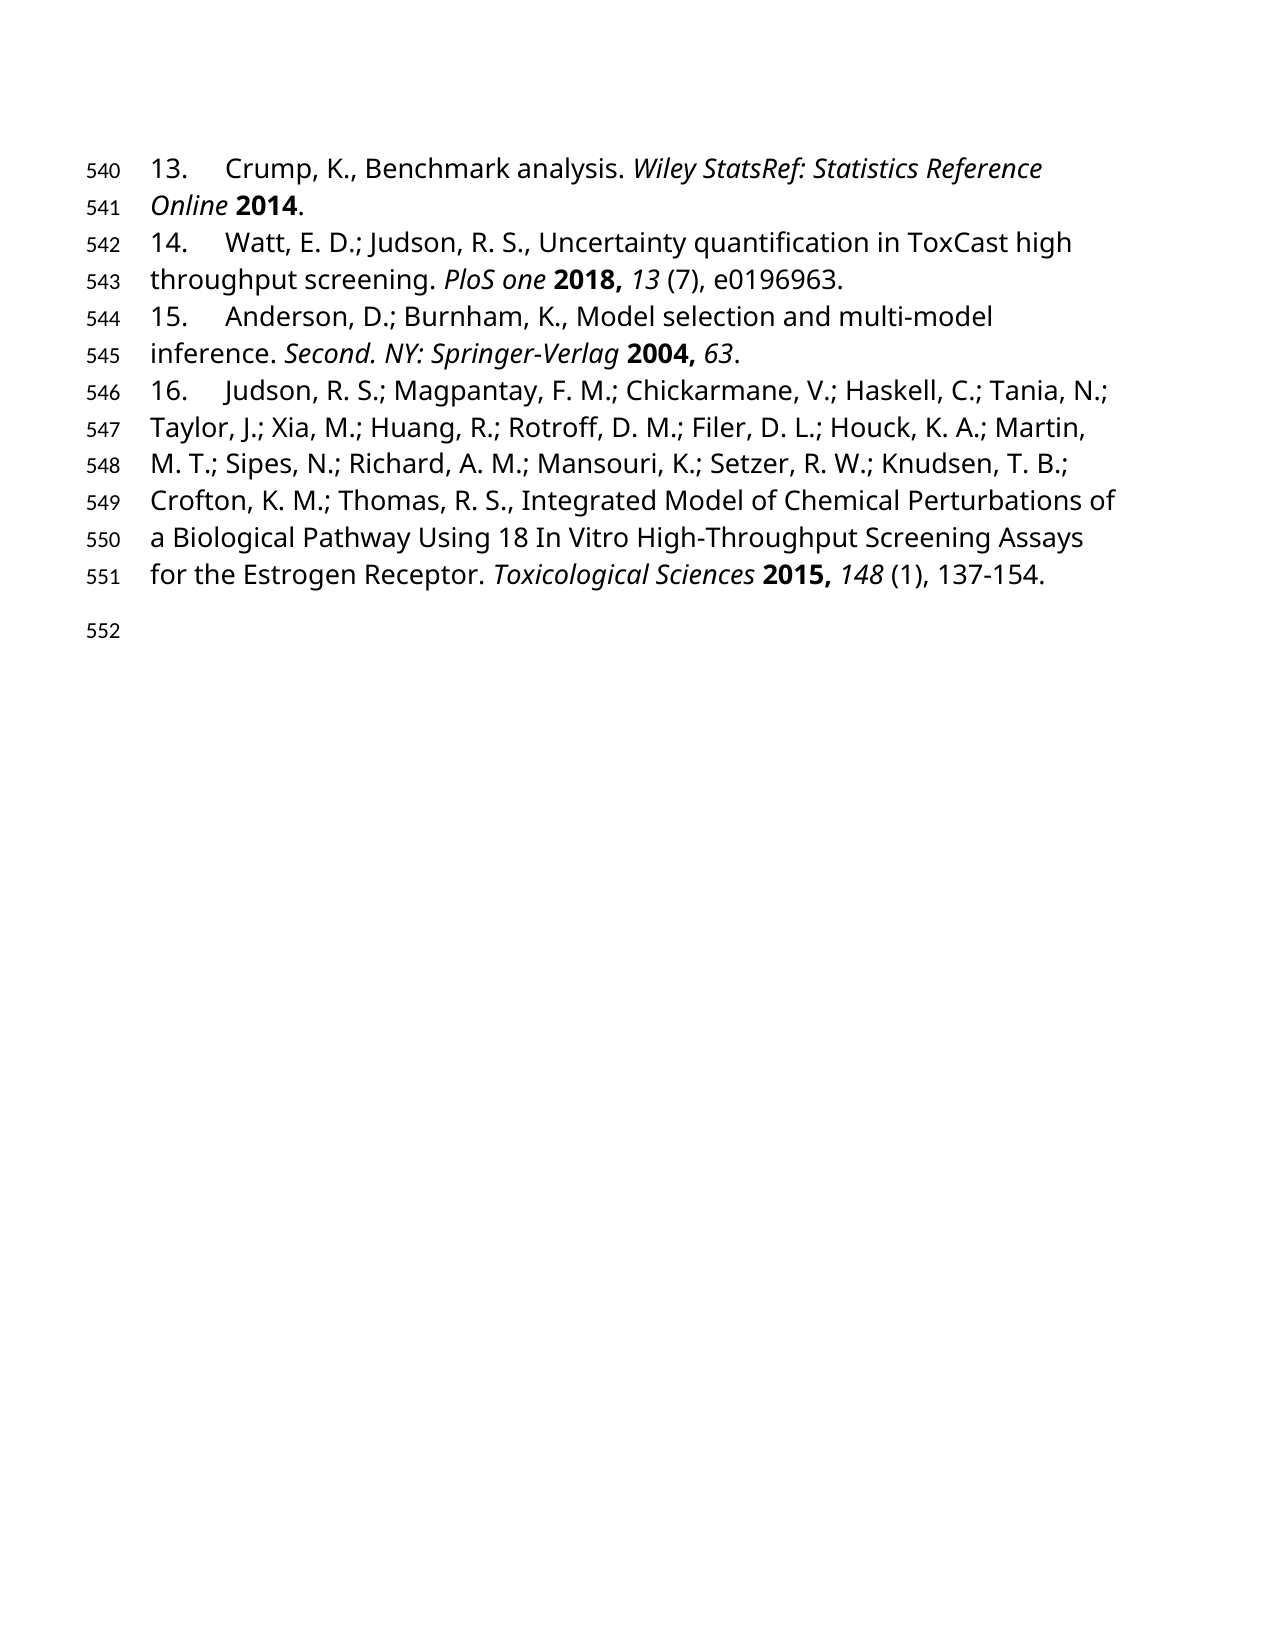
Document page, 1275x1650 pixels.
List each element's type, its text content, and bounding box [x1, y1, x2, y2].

text 15. Anderson, D.; Burnham, K., Model selection and multi-model inference. Second. NY: Springer-Verlag 2004, 63. [150, 297, 1125, 371]
text 13. Crump, K., Benchmark analysis. Wiley StatsRef: Statistics Reference Online 2014. [150, 150, 1125, 224]
text 16. Judson, R. S.; Magpantay, F. M.; Chickarmane, V.; Haskell, C.; Tania, N.; Taylor, J.; Xia, M.; Huang, R.; Rotroff, D. M.; Filer, D. L.; Houck, K. A.; Martin, M. T.; Sipes, N.; Richard, A. M.; Mansouri, K.; Setzer, R. W.; Knudsen, T. B.; Crofton, K. M.; Thomas, R. S., Integrated Model of Chemical Perturbations of a Biological Pathway Using 18 In Vitro High-Throughput Screening Assays for the Estrogen Receptor. Toxicological Sciences 2015, 148 (1), 137-154. [150, 371, 1125, 592]
text 14. Watt, E. D.; Judson, R. S., Uncertainty quantification in ToxCast high throughput screening. PloS one 2018, 13 (7), e0196963. [150, 224, 1125, 297]
